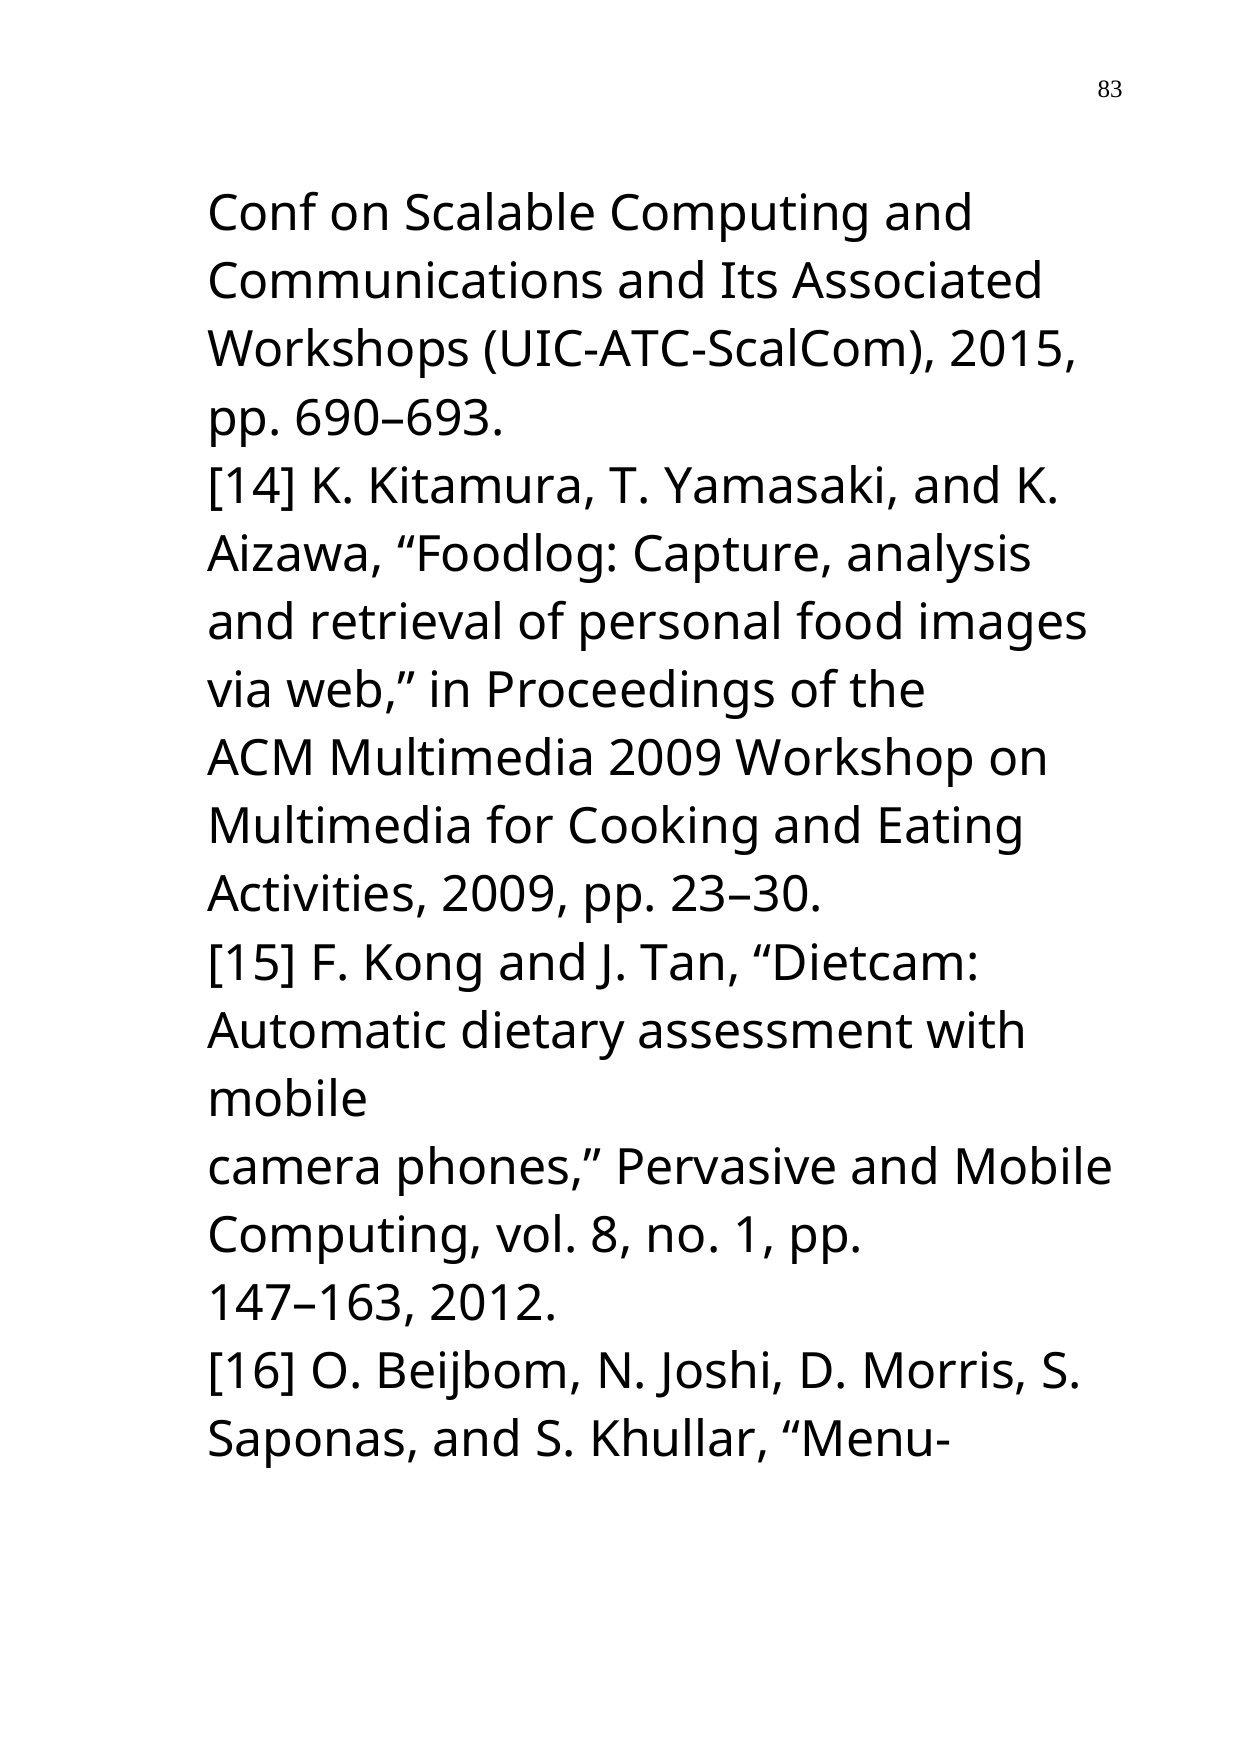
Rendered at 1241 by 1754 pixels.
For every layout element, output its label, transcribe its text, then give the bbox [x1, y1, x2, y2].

text and retrieval of personal food images via web,” in Proceedings of the [207, 586, 1122, 722]
text camera phones,” Pervasive and Mobile Computing, vol. 8, no. 1, pp. [207, 1131, 1122, 1267]
text [14] K. Kitamura, T. Yamasaki, and K. Aizawa, “Foodlog: Capture, analysis [207, 450, 1122, 586]
text ACM Multimedia 2009 Workshop on Multimedia for Cooking and Eating [207, 722, 1122, 858]
text Workshops (UIC-ATC-ScalCom), 2015, pp. 690–693. [207, 313, 1122, 450]
text 147–163, 2012. [207, 1267, 1122, 1335]
text Activities, 2009, pp. 23–30. [207, 858, 1122, 927]
text Conf on Scalable Computing and Communications and Its Associated [207, 177, 1122, 313]
text [16] O. Beijbom, N. Joshi, D. Morris, S. Saponas, and S. Khullar, “Menu- [207, 1335, 1122, 1472]
text [15] F. Kong and J. Tan, “Dietcam: Automatic dietary assessment with mobile [207, 927, 1122, 1131]
